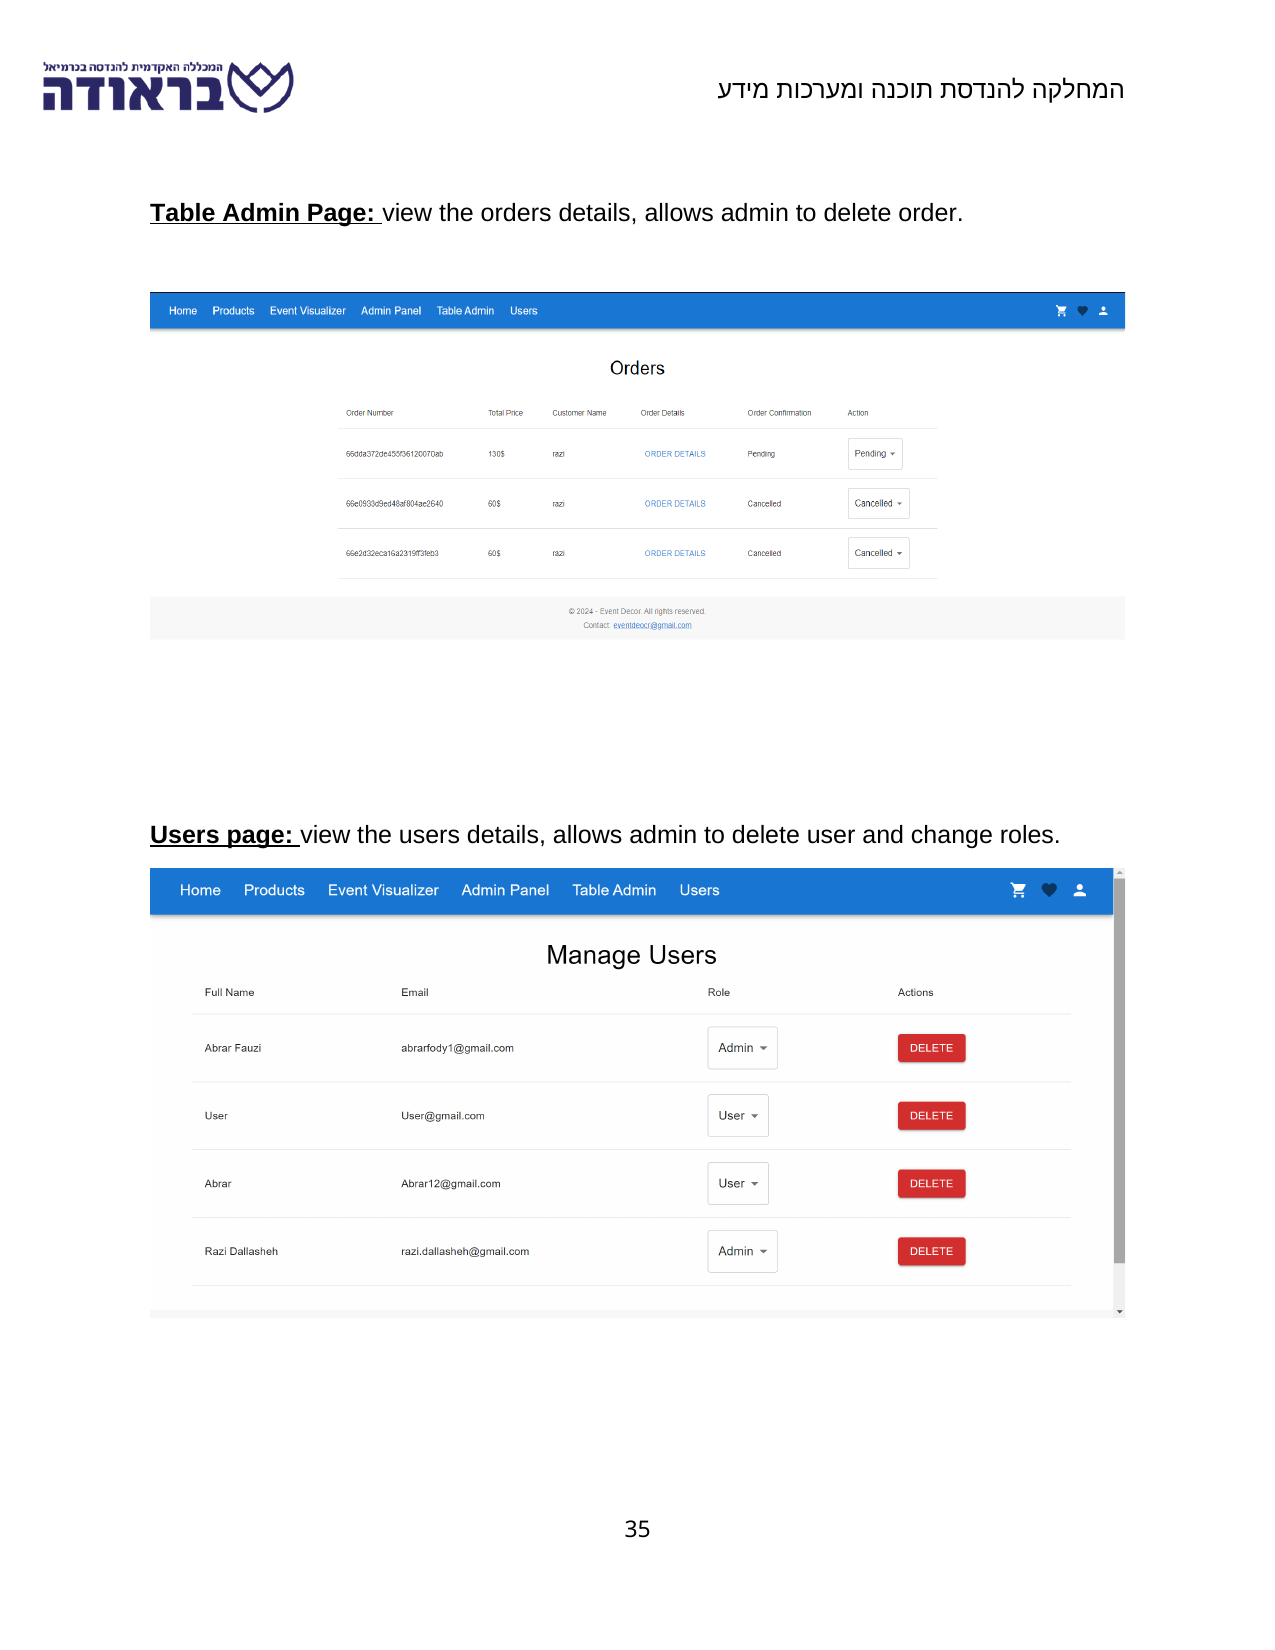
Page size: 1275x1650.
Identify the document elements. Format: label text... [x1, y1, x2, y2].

picture [35, 55, 298, 115]
text Users page: view the users details, allows admin to delete user and change roles. [150, 820, 1125, 849]
picture [150, 292, 1125, 802]
text Table Admin Page: view the orders details, allows admin to delete order. [150, 197, 1125, 226]
picture [150, 868, 1125, 1318]
